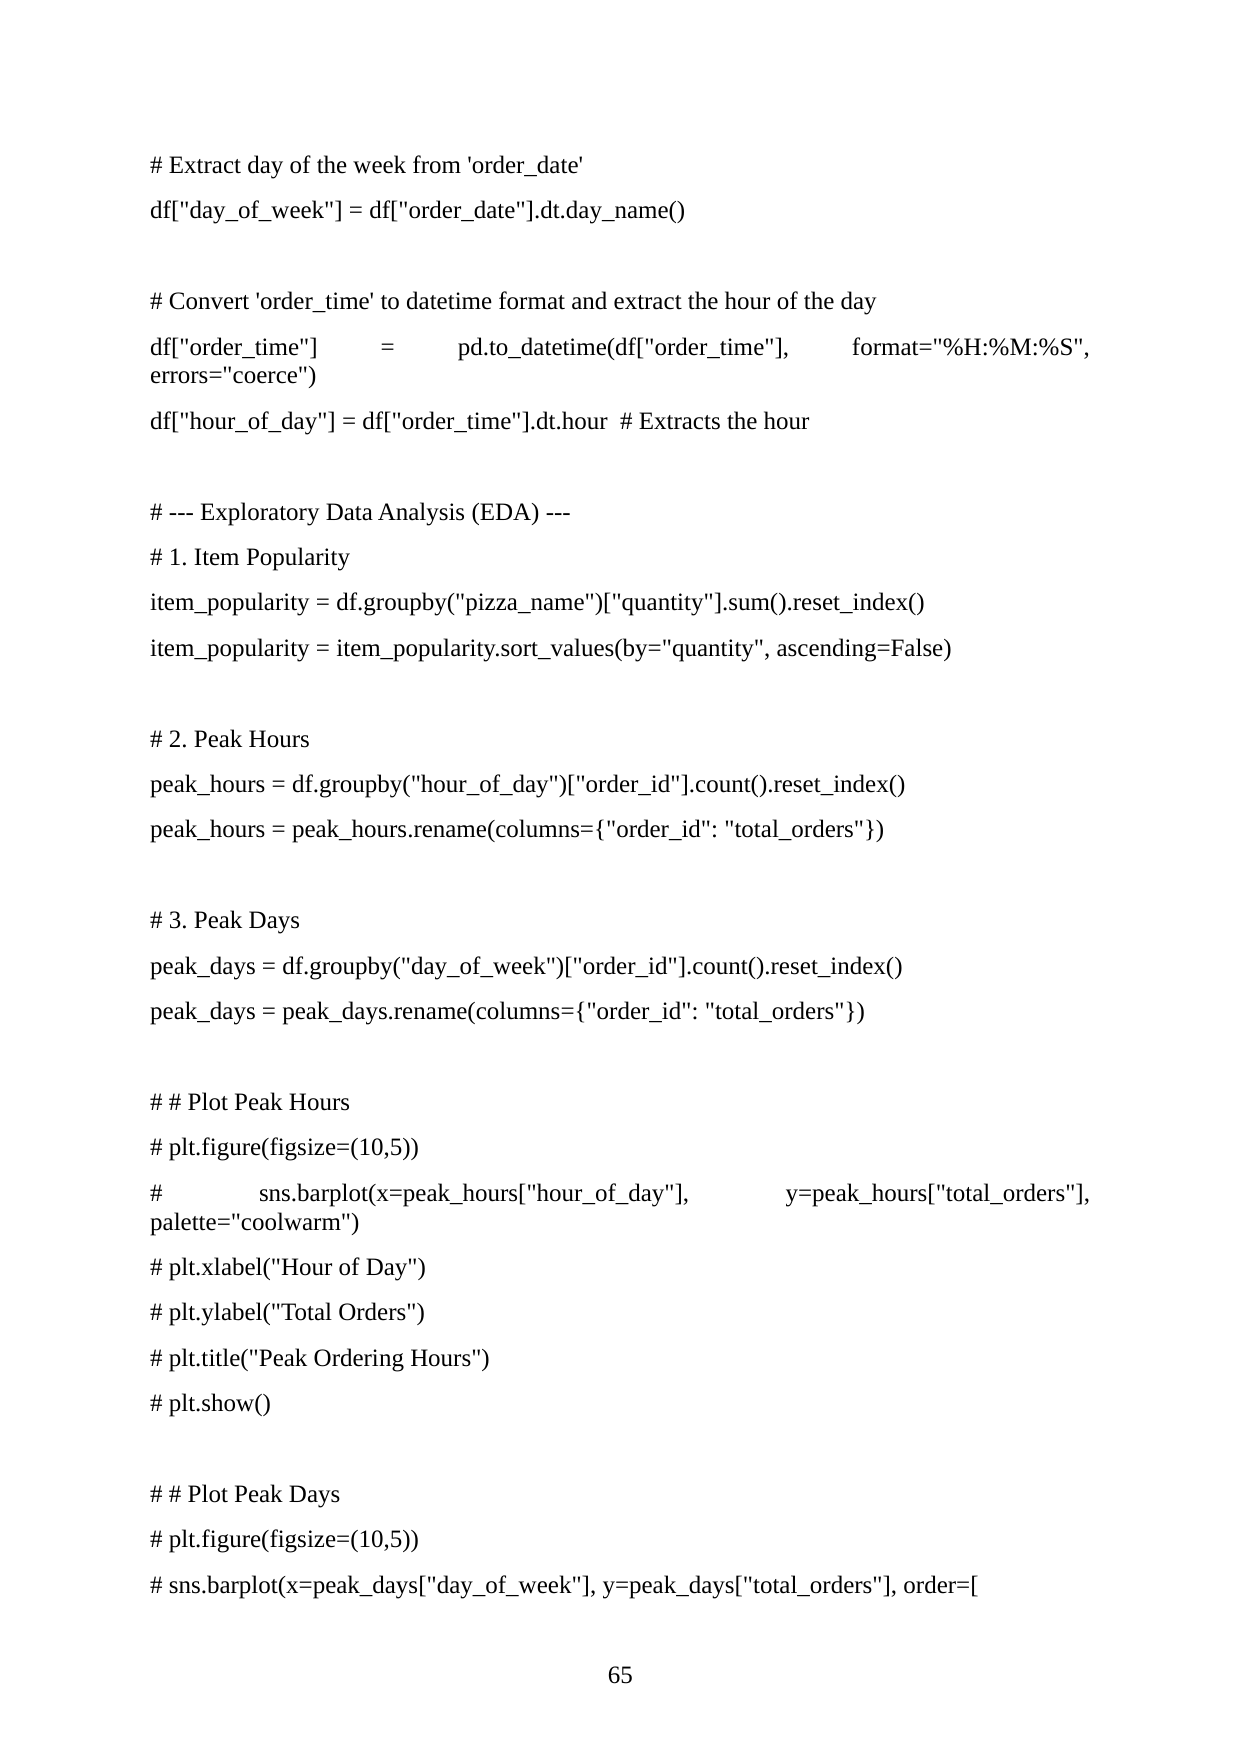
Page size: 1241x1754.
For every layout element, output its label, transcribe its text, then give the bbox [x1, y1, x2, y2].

text # # Plot Peak Hours [150, 1087, 1090, 1116]
text # Extract day of the week from 'order_date' [150, 150, 1090, 179]
text # plt.figure(figsize=(10,5)) [150, 1524, 1090, 1553]
text # 1. Item Popularity [150, 542, 1090, 571]
text # --- Exploratory Data Analysis (EDA) --- [150, 497, 1090, 525]
text item_popularity = item_popularity.sort_values(by="quantity", ascending=False) [150, 633, 1090, 662]
text df["hour_of_day"] = df["order_time"].dt.hour # Extracts the hour [150, 406, 1090, 434]
text # plt.xlabel("Hour of Day") [150, 1252, 1090, 1281]
text # plt.ylabel("Total Orders") [150, 1297, 1090, 1326]
text # sns.barplot(x=peak_hours["hour_of_day"], y=peak_hours["total_orders"], palette="coolwarm") [150, 1178, 1090, 1235]
text # Convert 'order_time' to datetime format and extract the hour of the day [150, 286, 1090, 315]
text peak_hours = df.groupby("hour_of_day")["order_id"].count().reset_index() [150, 769, 1090, 798]
text peak_days = df.groupby("day_of_week")["order_id"].count().reset_index() [150, 951, 1090, 979]
text item_popularity = df.groupby("pizza_name")["quantity"].sum().reset_index() [150, 587, 1090, 616]
text peak_days = peak_days.rename(columns={"order_id": "total_orders"}) [150, 996, 1090, 1025]
text # plt.figure(figsize=(10,5)) [150, 1132, 1090, 1161]
text # 3. Peak Days [150, 905, 1090, 934]
text peak_hours = peak_hours.rename(columns={"order_id": "total_orders"}) [150, 814, 1090, 843]
text df["order_time"] = pd.to_datetime(df["order_time"], format="%H:%M:%S", errors="coerce") [150, 332, 1090, 389]
text # plt.show() [150, 1388, 1090, 1417]
text df["day_of_week"] = df["order_date"].dt.day_name() [150, 195, 1090, 224]
text # # Plot Peak Days [150, 1479, 1090, 1508]
text # 2. Peak Hours [150, 724, 1090, 752]
text # plt.title("Peak Ordering Hours") [150, 1343, 1090, 1372]
text # sns.barplot(x=peak_days["day_of_week"], y=peak_days["total_orders"], order=[ [150, 1570, 1090, 1599]
